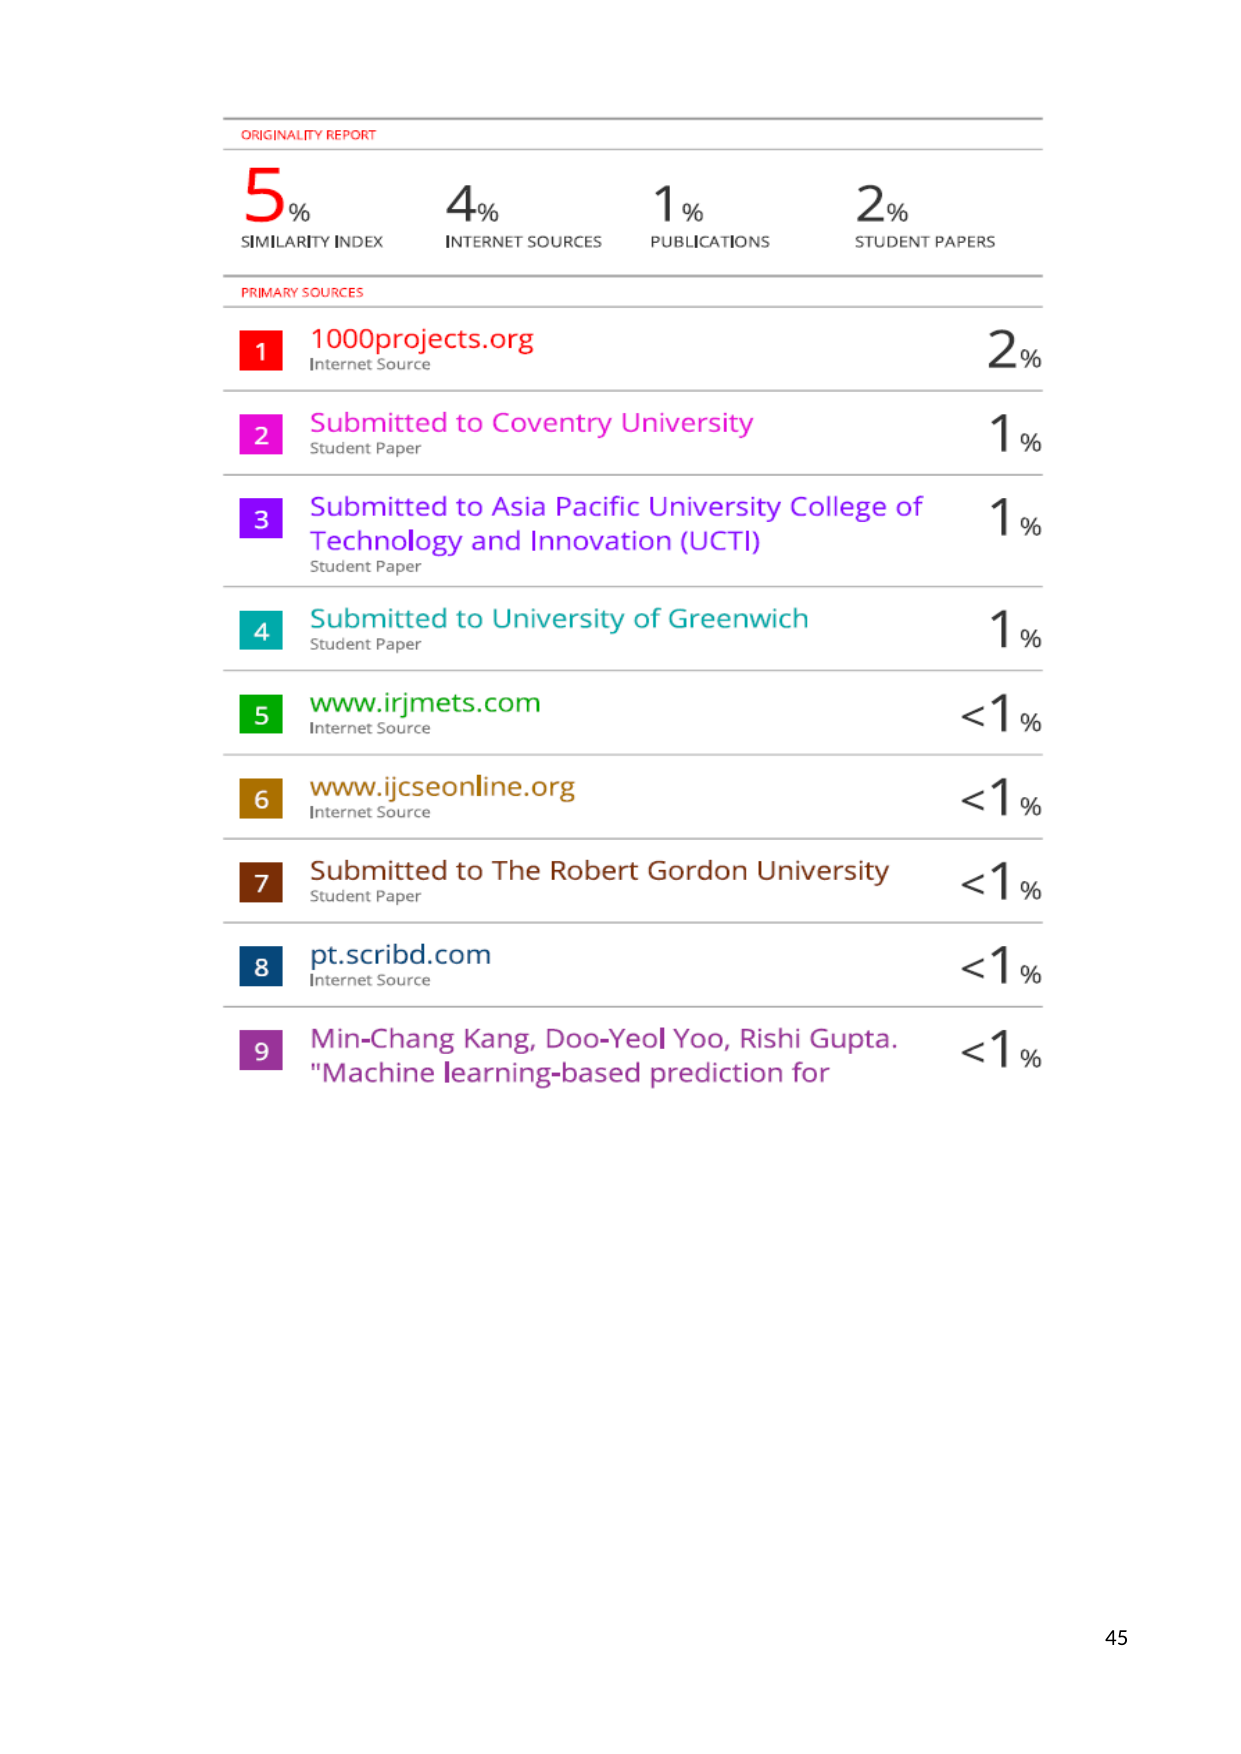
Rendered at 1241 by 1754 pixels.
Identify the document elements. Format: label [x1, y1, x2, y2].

picture [182, 112, 1096, 1104]
